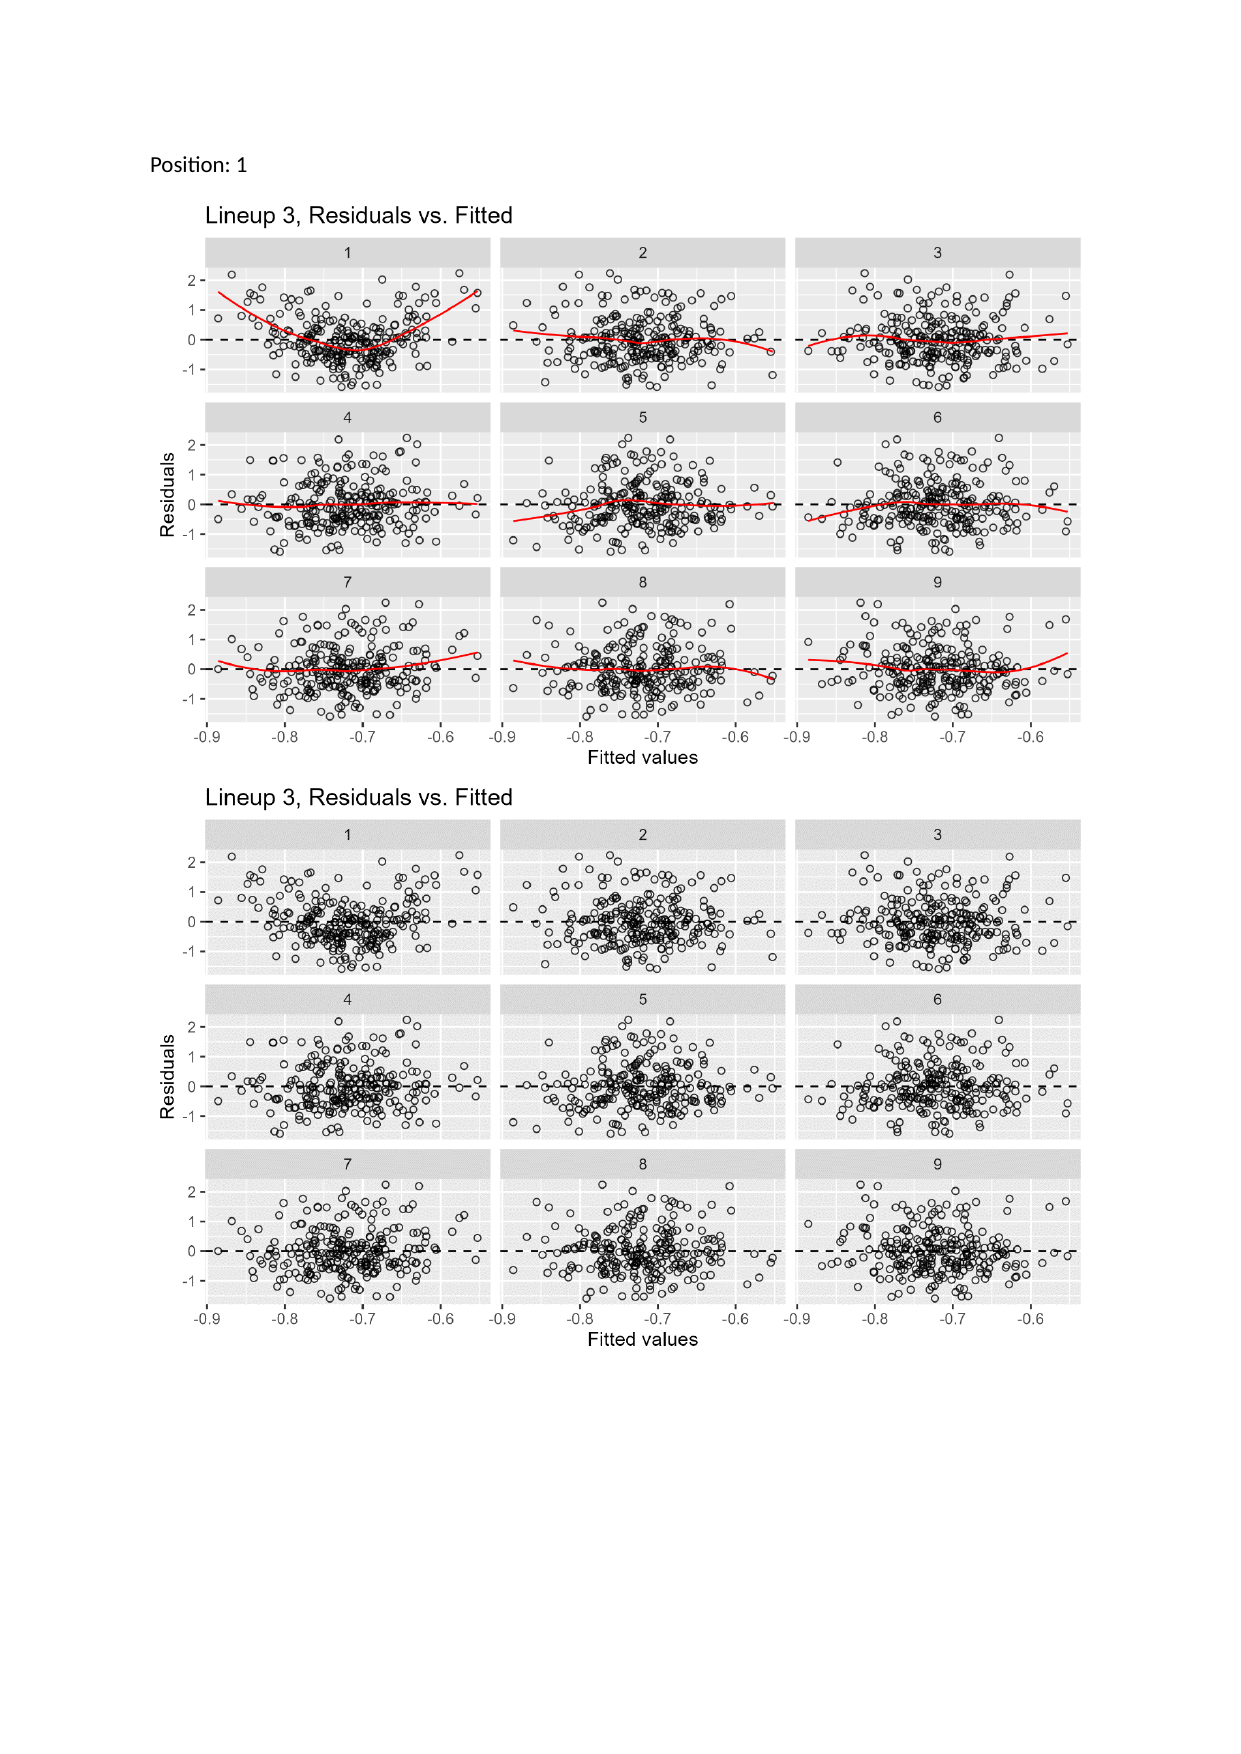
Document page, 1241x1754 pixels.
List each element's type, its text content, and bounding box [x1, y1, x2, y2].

picture [150, 196, 1090, 777]
text Position: 1 [150, 150, 1090, 178]
picture [150, 778, 1090, 1359]
